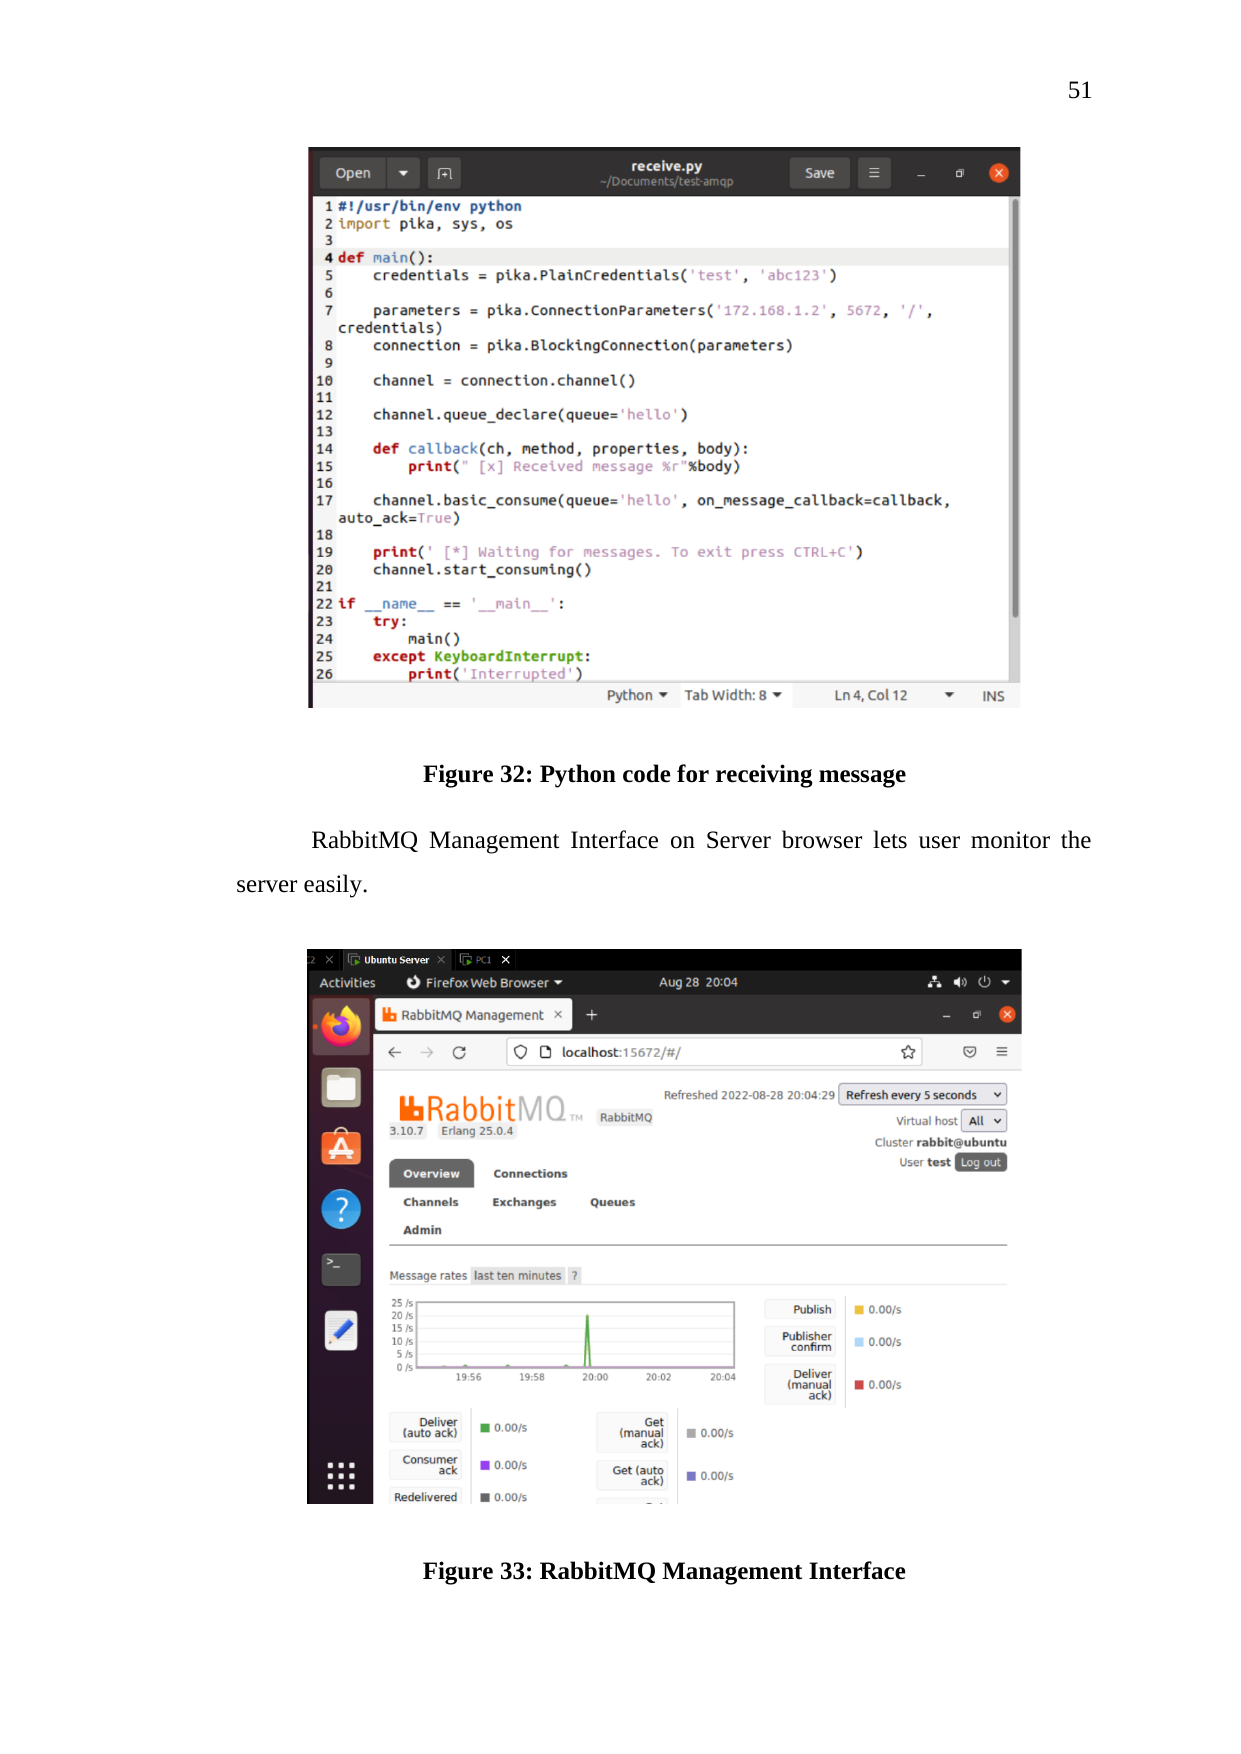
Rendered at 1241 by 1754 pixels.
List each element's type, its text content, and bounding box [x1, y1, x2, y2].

text Figure 32: Python code for receiving message [236, 759, 1092, 788]
text Figure 33: RabbitMQ Management Interface [236, 1556, 1092, 1584]
picture [308, 147, 1021, 708]
picture [307, 949, 1022, 1504]
text RabbitMQ Management Interface on Server browser lets user monitor the server easily. [236, 826, 1092, 897]
